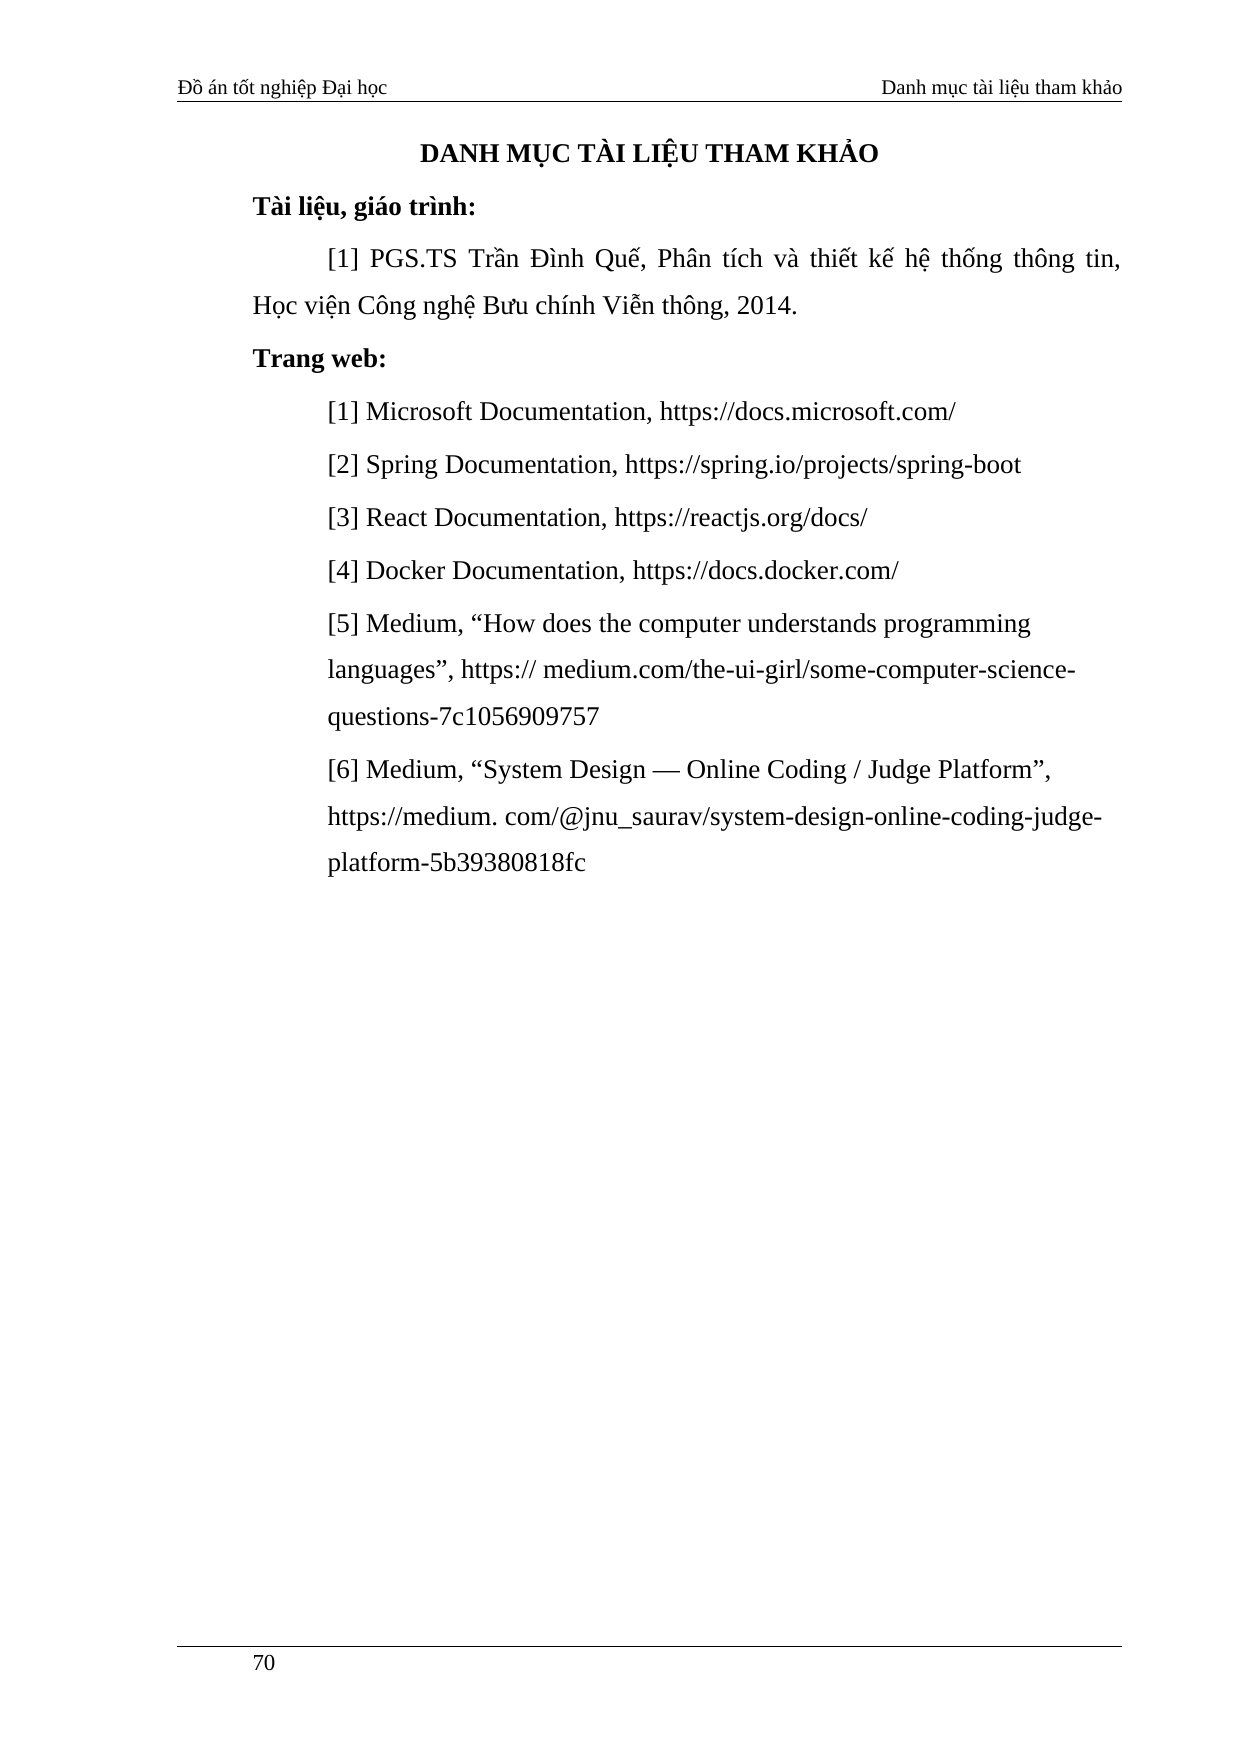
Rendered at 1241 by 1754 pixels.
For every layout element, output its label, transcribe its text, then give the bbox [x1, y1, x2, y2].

text [1] PGS.TS Trần Đình Quế, Phân tích và thiết kế hệ thống thông tin, Học viện Công nghệ Bưu chính Viễn thông, 2014. [252, 242, 1122, 320]
subtitle DANH MỤC TÀI LIỆU THAM KHẢO [177, 137, 1122, 168]
text [3] React Documentation, https://reactjs.org/docs/ [327, 501, 1122, 532]
text [1] Microsoft Documentation, https://docs.microsoft.com/ [327, 395, 1122, 426]
text Tài liệu, giáo trình: [177, 189, 1122, 221]
text [6] Medium, “System Design — Online Coding / Judge Platform”, https://medium. com/@jnu_saurav/system-design-online-coding-judge-platform-5b39380818fc [327, 753, 1122, 877]
text [2] Spring Documentation, https://spring.io/projects/spring-boot [327, 448, 1122, 479]
text [5] Medium, “How does the computer understands programming languages”, https:// medium.com/the-ui-girl/some-computer-science-questions-7c1056909757 [327, 607, 1122, 731]
text Trang web: [177, 342, 1122, 373]
text [4] Docker Documentation, https://docs.docker.com/ [327, 554, 1122, 585]
